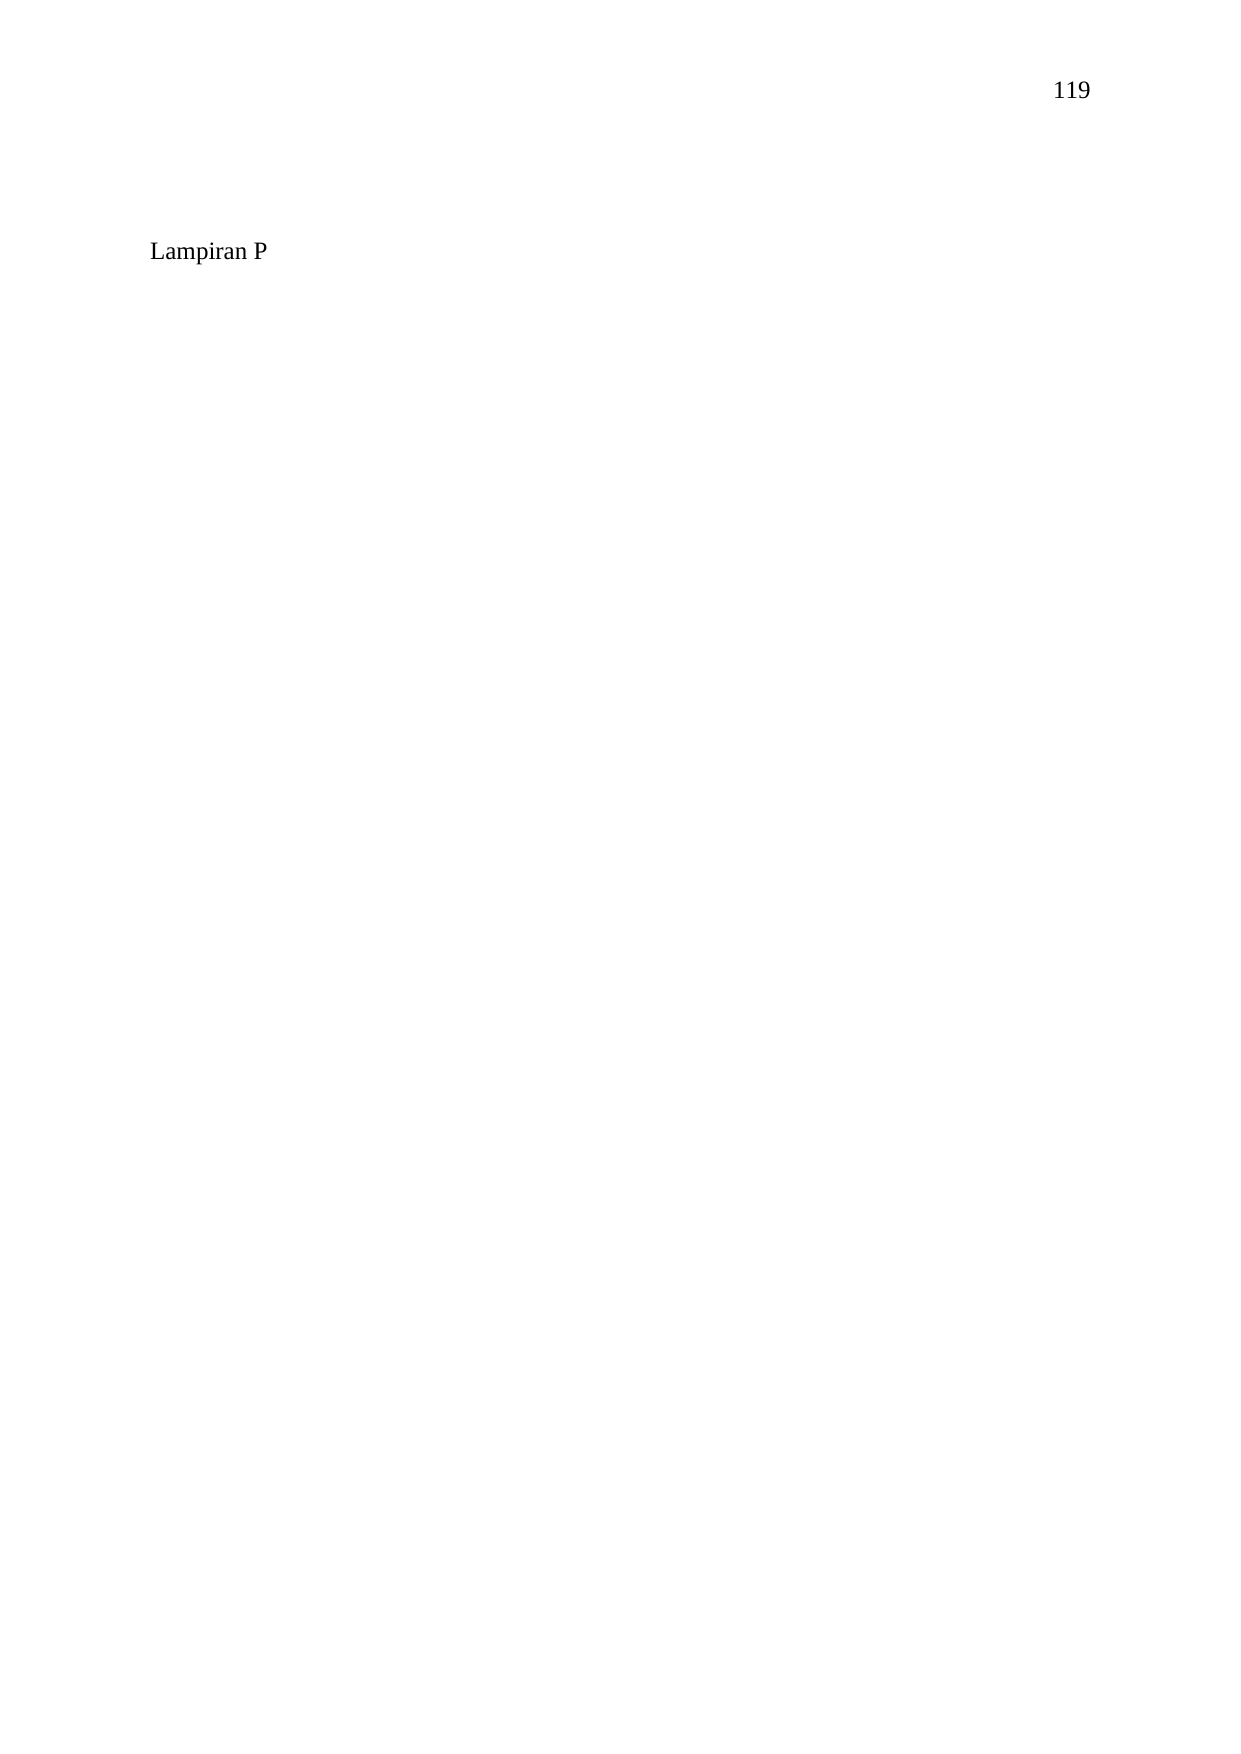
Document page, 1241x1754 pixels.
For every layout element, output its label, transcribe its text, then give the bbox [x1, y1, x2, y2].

text Lampiran P [150, 236, 1090, 265]
